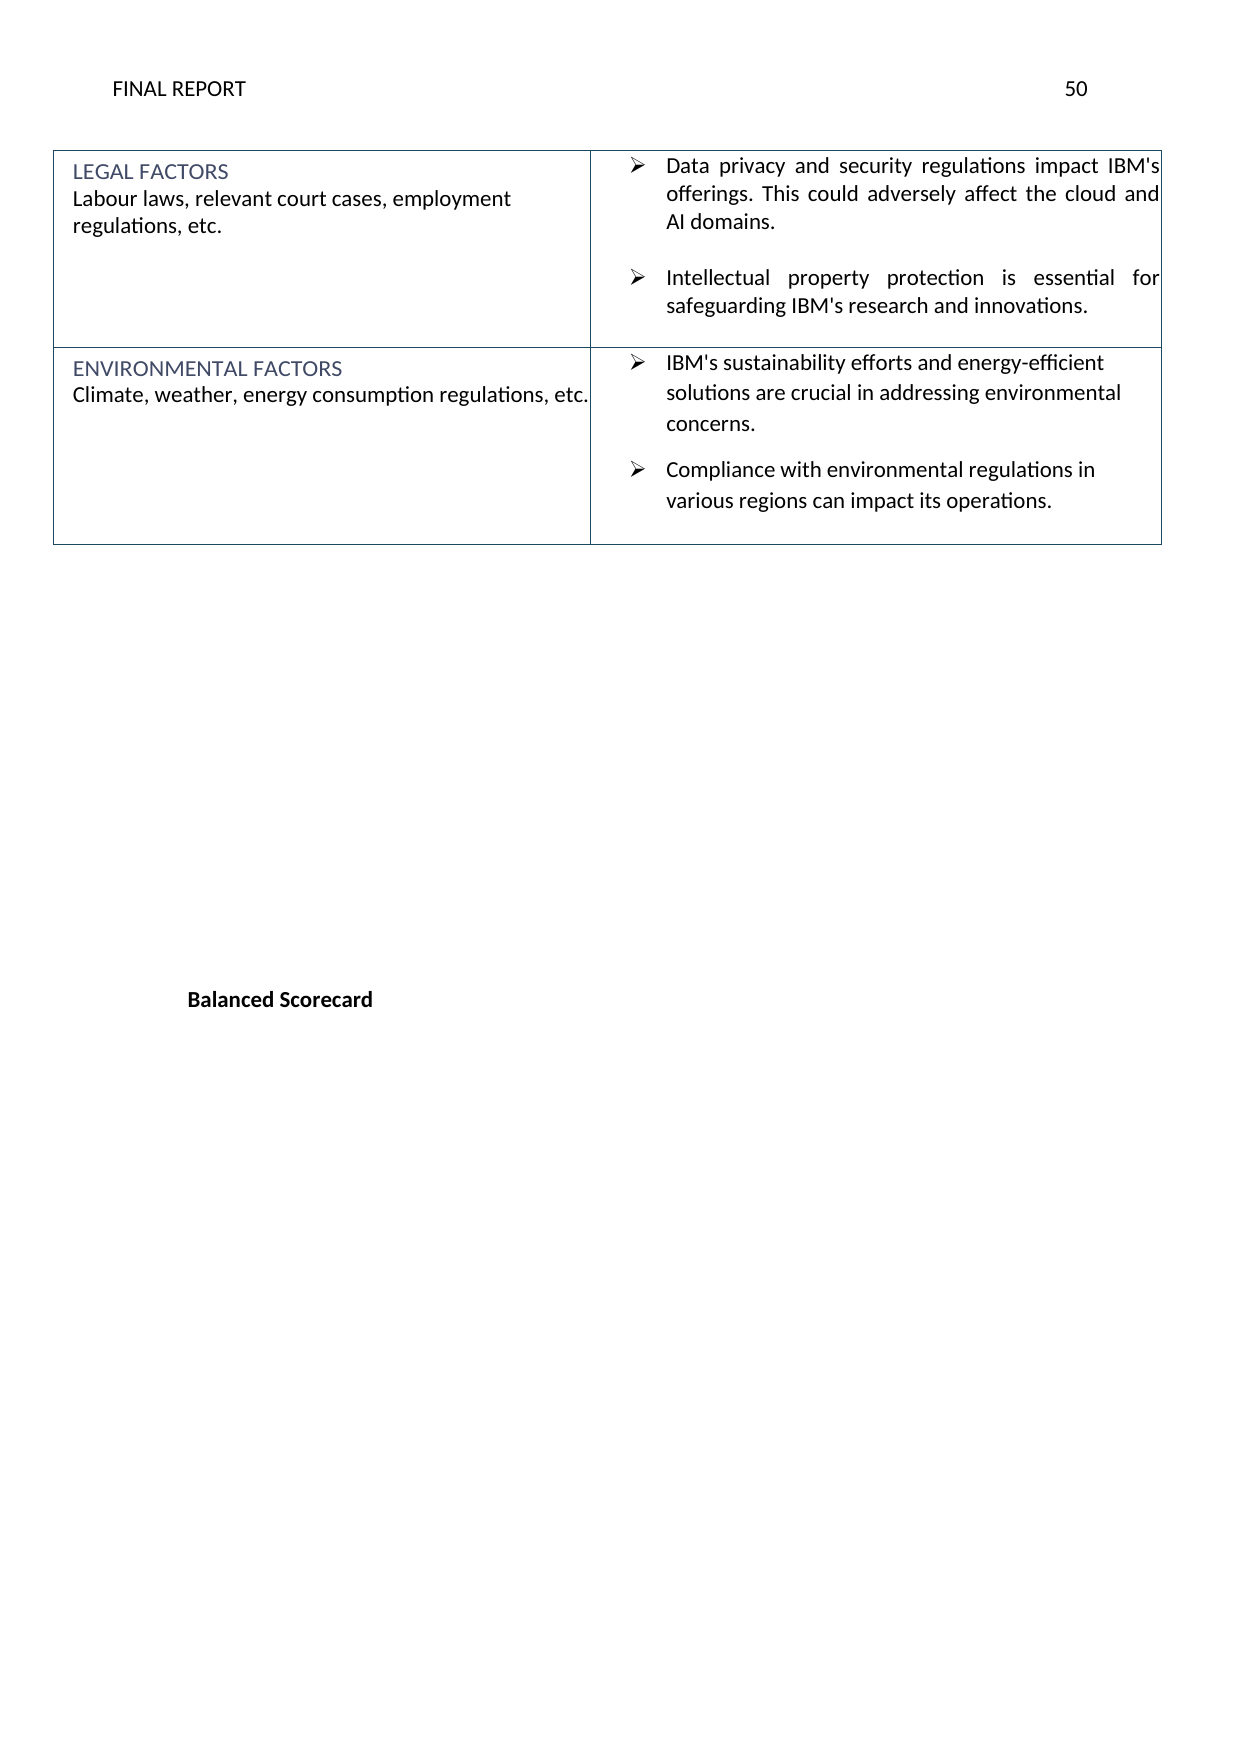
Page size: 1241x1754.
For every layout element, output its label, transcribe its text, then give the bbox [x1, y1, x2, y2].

text Balanced Scorecard [112, 985, 1128, 1013]
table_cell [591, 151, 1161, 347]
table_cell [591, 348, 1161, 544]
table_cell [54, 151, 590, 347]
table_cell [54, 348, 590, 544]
